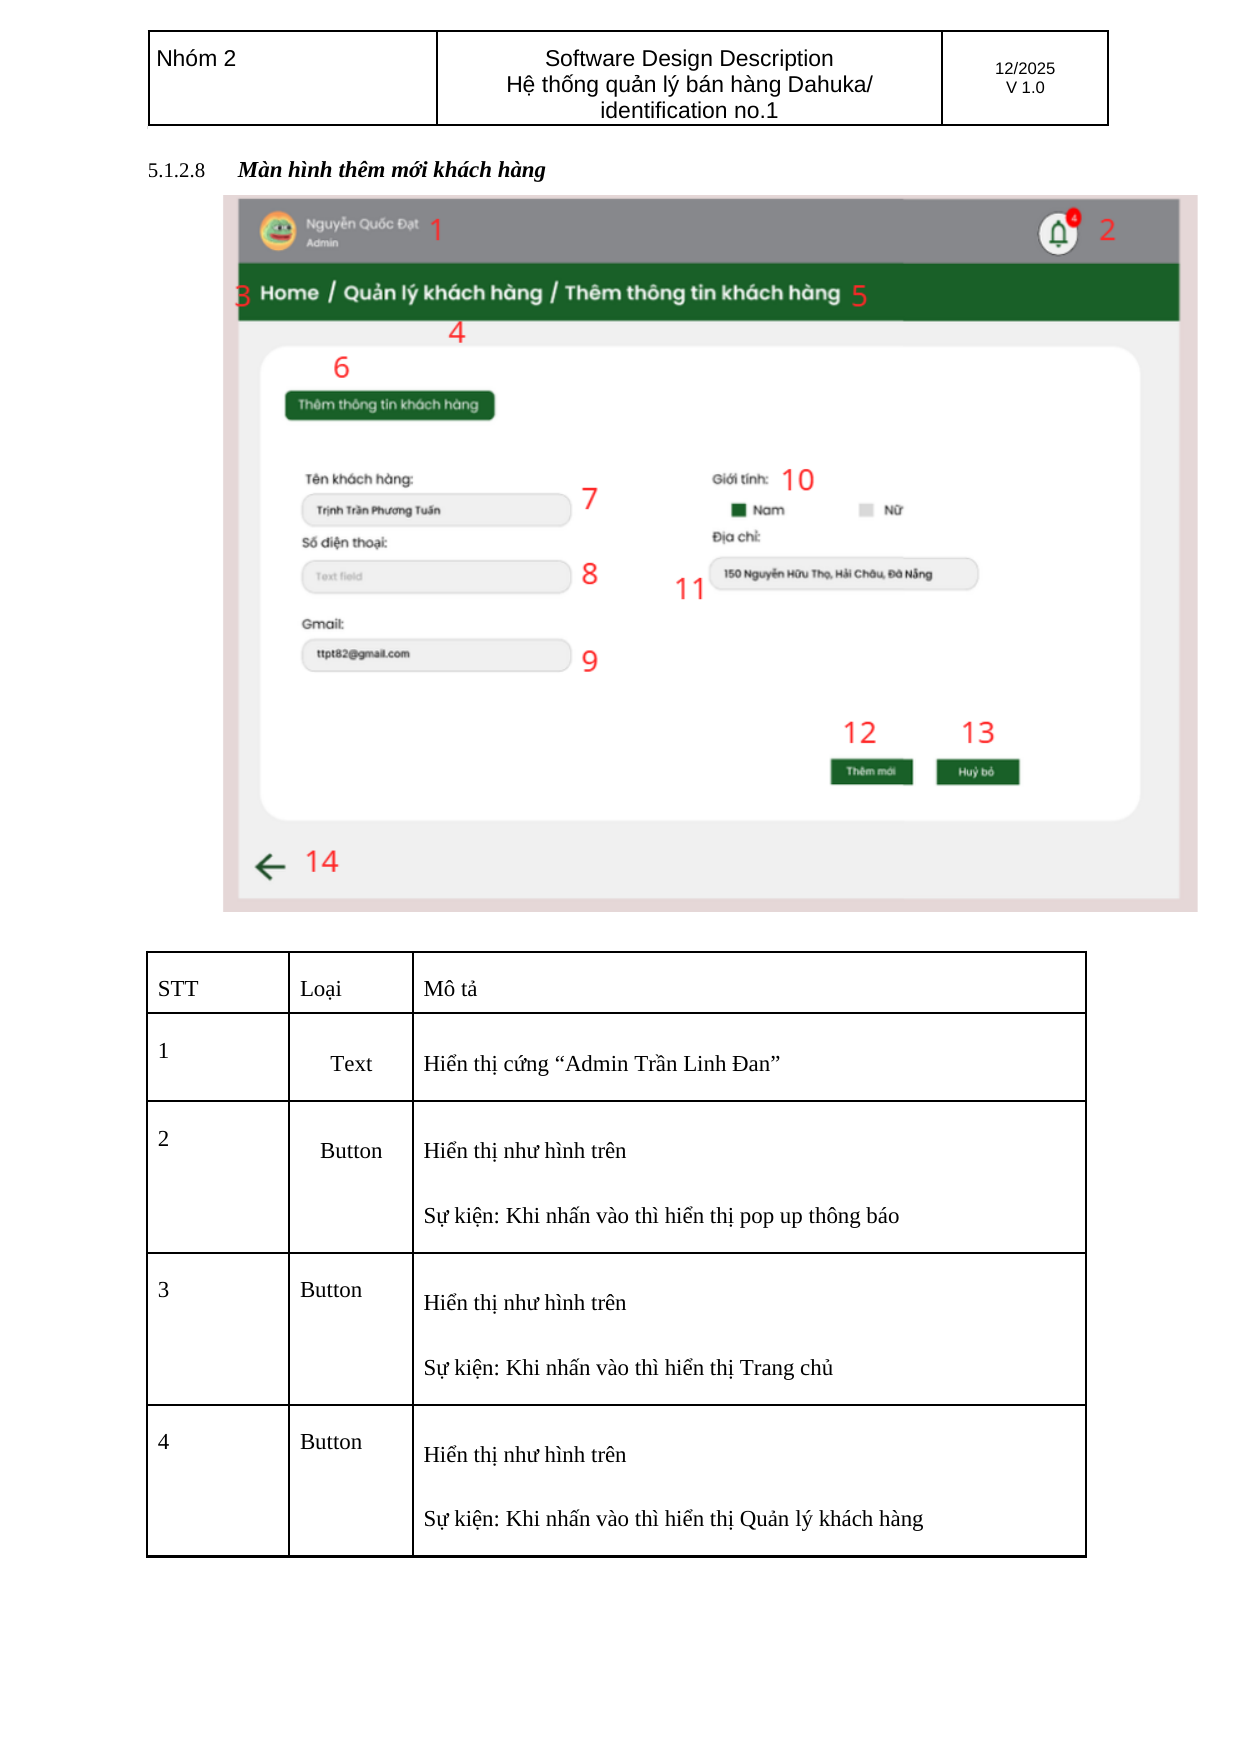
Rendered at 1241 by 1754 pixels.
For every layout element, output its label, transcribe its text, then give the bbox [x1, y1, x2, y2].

table_header Mô tả [414, 953, 1085, 1012]
table_cell Button [290, 1254, 412, 1403]
table_cell 1 [148, 1014, 288, 1100]
table_cell 3 [148, 1254, 288, 1403]
table_cell Hiển thị cứng “Admin Trần Linh Đan” [414, 1014, 1085, 1100]
table_cell Button [290, 1102, 412, 1252]
table_cell Hiển thị như hình trên Sự kiện: Khi nhấn vào thì hiển thị Trang chủ [414, 1254, 1085, 1403]
table_cell Text [290, 1014, 412, 1100]
table_cell 4 [148, 1406, 288, 1555]
table_cell Button [290, 1406, 412, 1555]
table_header STT [148, 953, 288, 1012]
table_cell Hiển thị như hình trên Sự kiện: Khi nhấn vào thì hiển thị pop up thông báo [414, 1102, 1085, 1252]
picture [222, 195, 1198, 912]
table_header Loại [290, 953, 412, 1012]
table_cell 2 [148, 1102, 288, 1252]
table_cell Hiển thị như hình trên Sự kiện: Khi nhấn vào thì hiển thị Quản lý khách hàng [414, 1406, 1085, 1555]
subtitle Màn hình thêm mới khách hàng [148, 156, 1092, 182]
